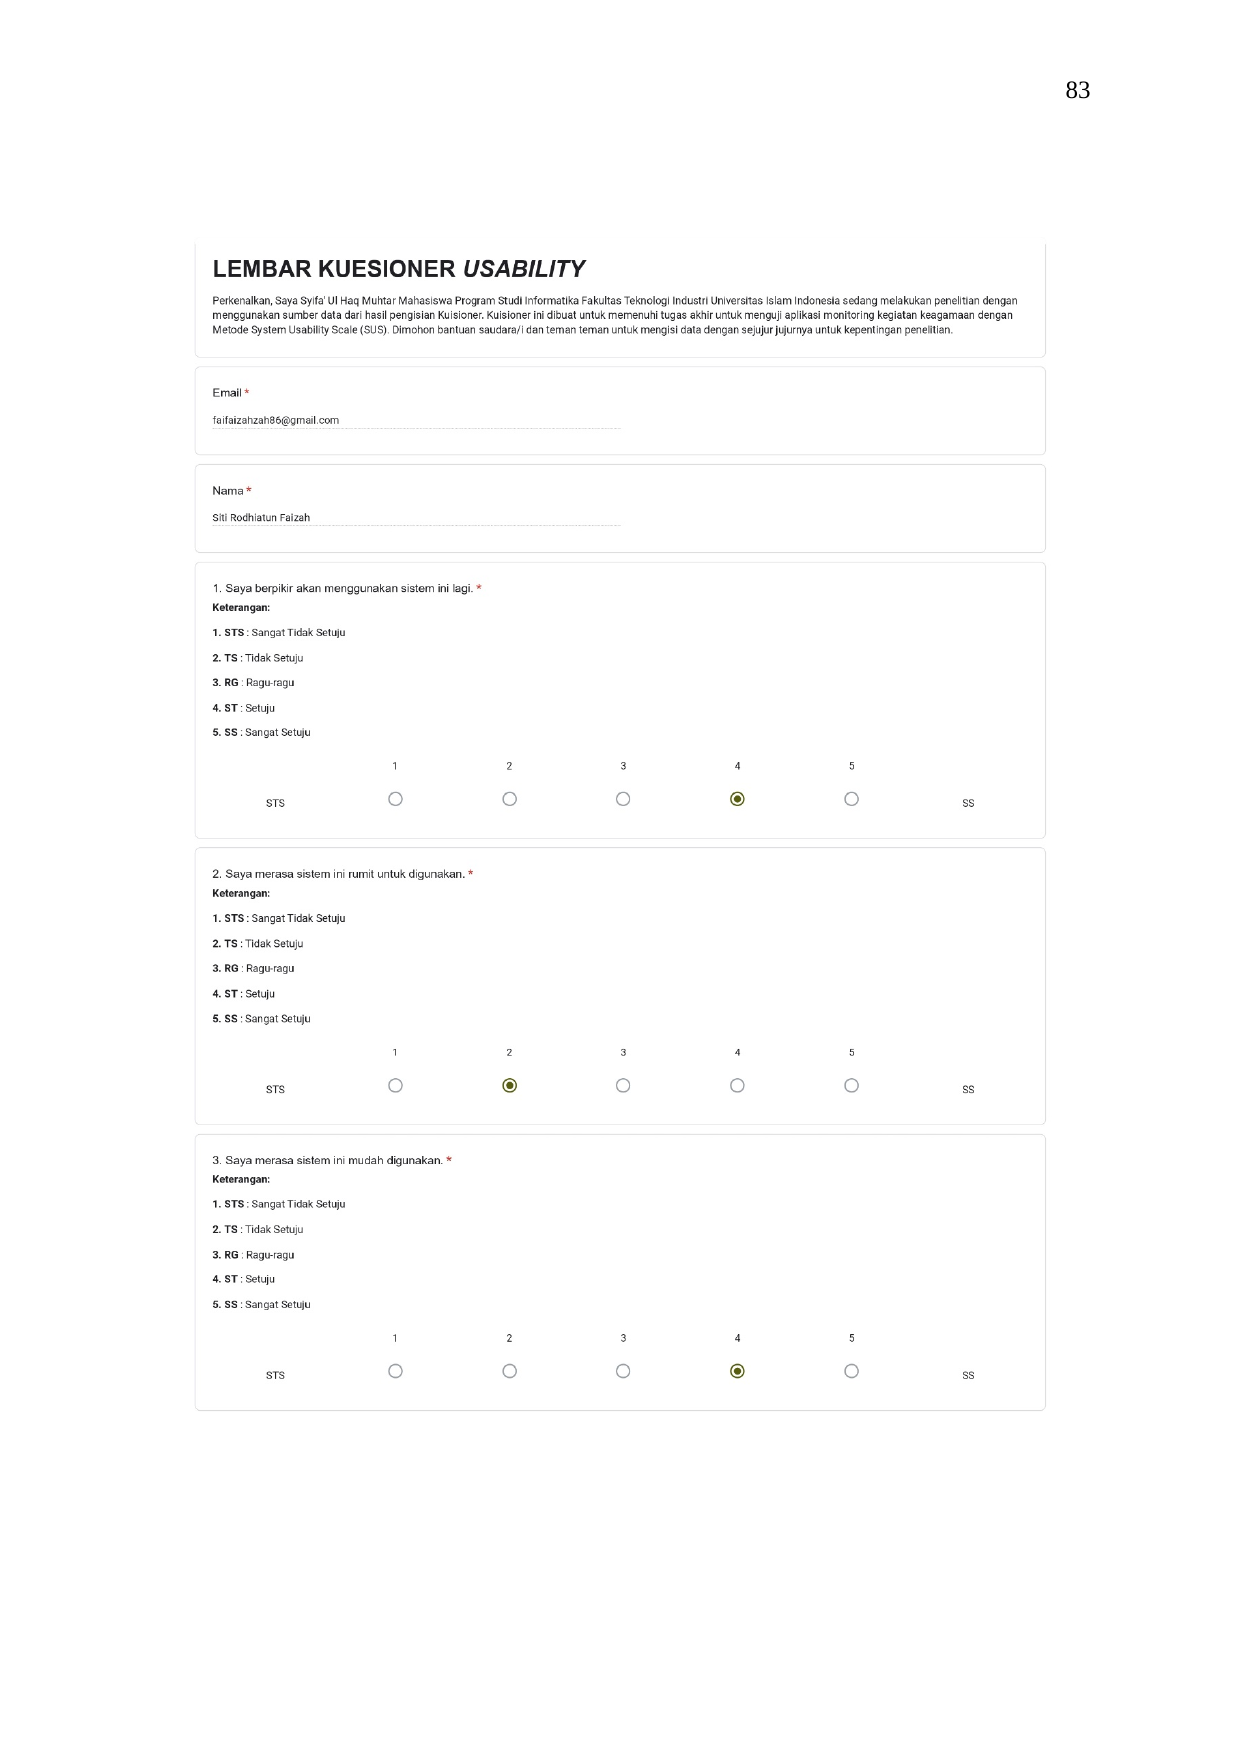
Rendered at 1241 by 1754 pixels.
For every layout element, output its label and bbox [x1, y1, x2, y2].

picture [150, 150, 1090, 1480]
